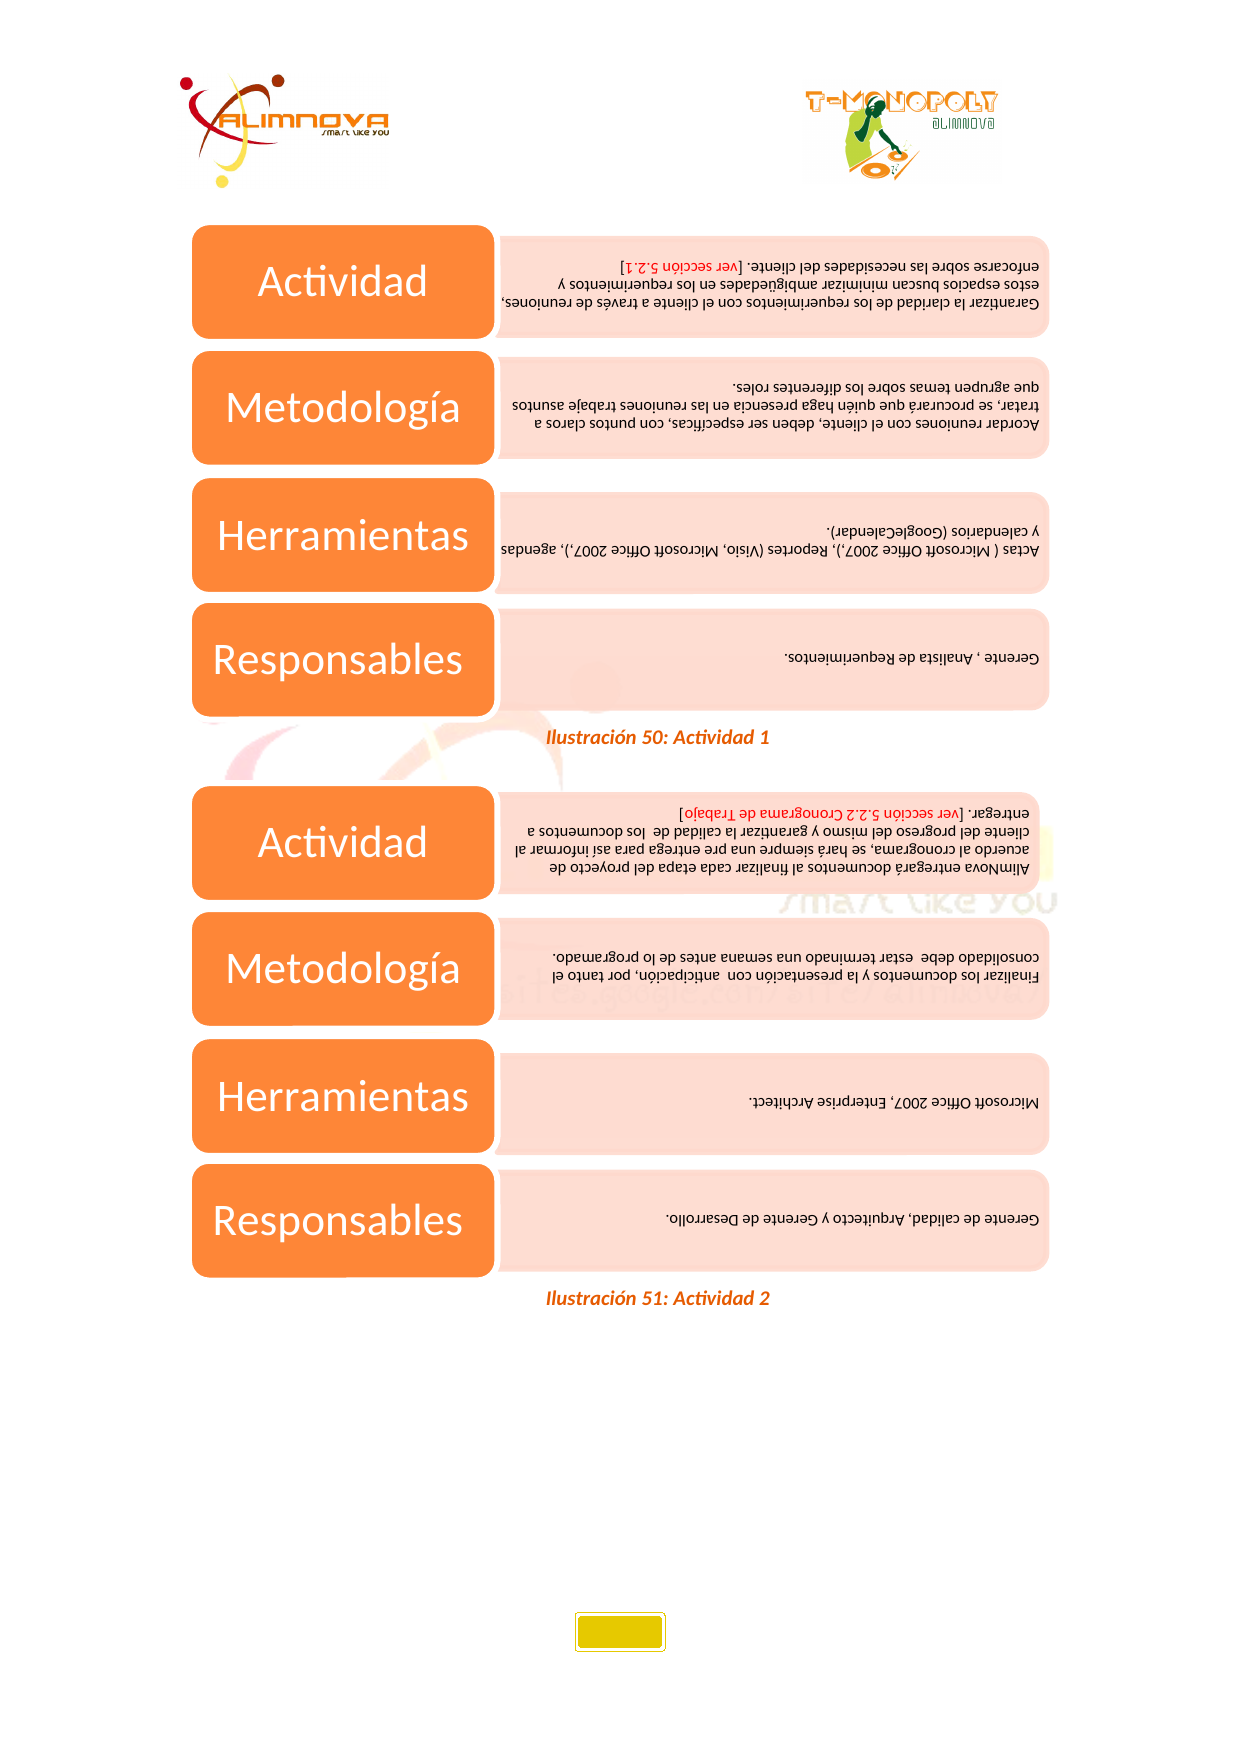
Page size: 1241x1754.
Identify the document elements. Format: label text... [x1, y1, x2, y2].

picture [177, 73, 389, 189]
picture [802, 79, 1002, 184]
